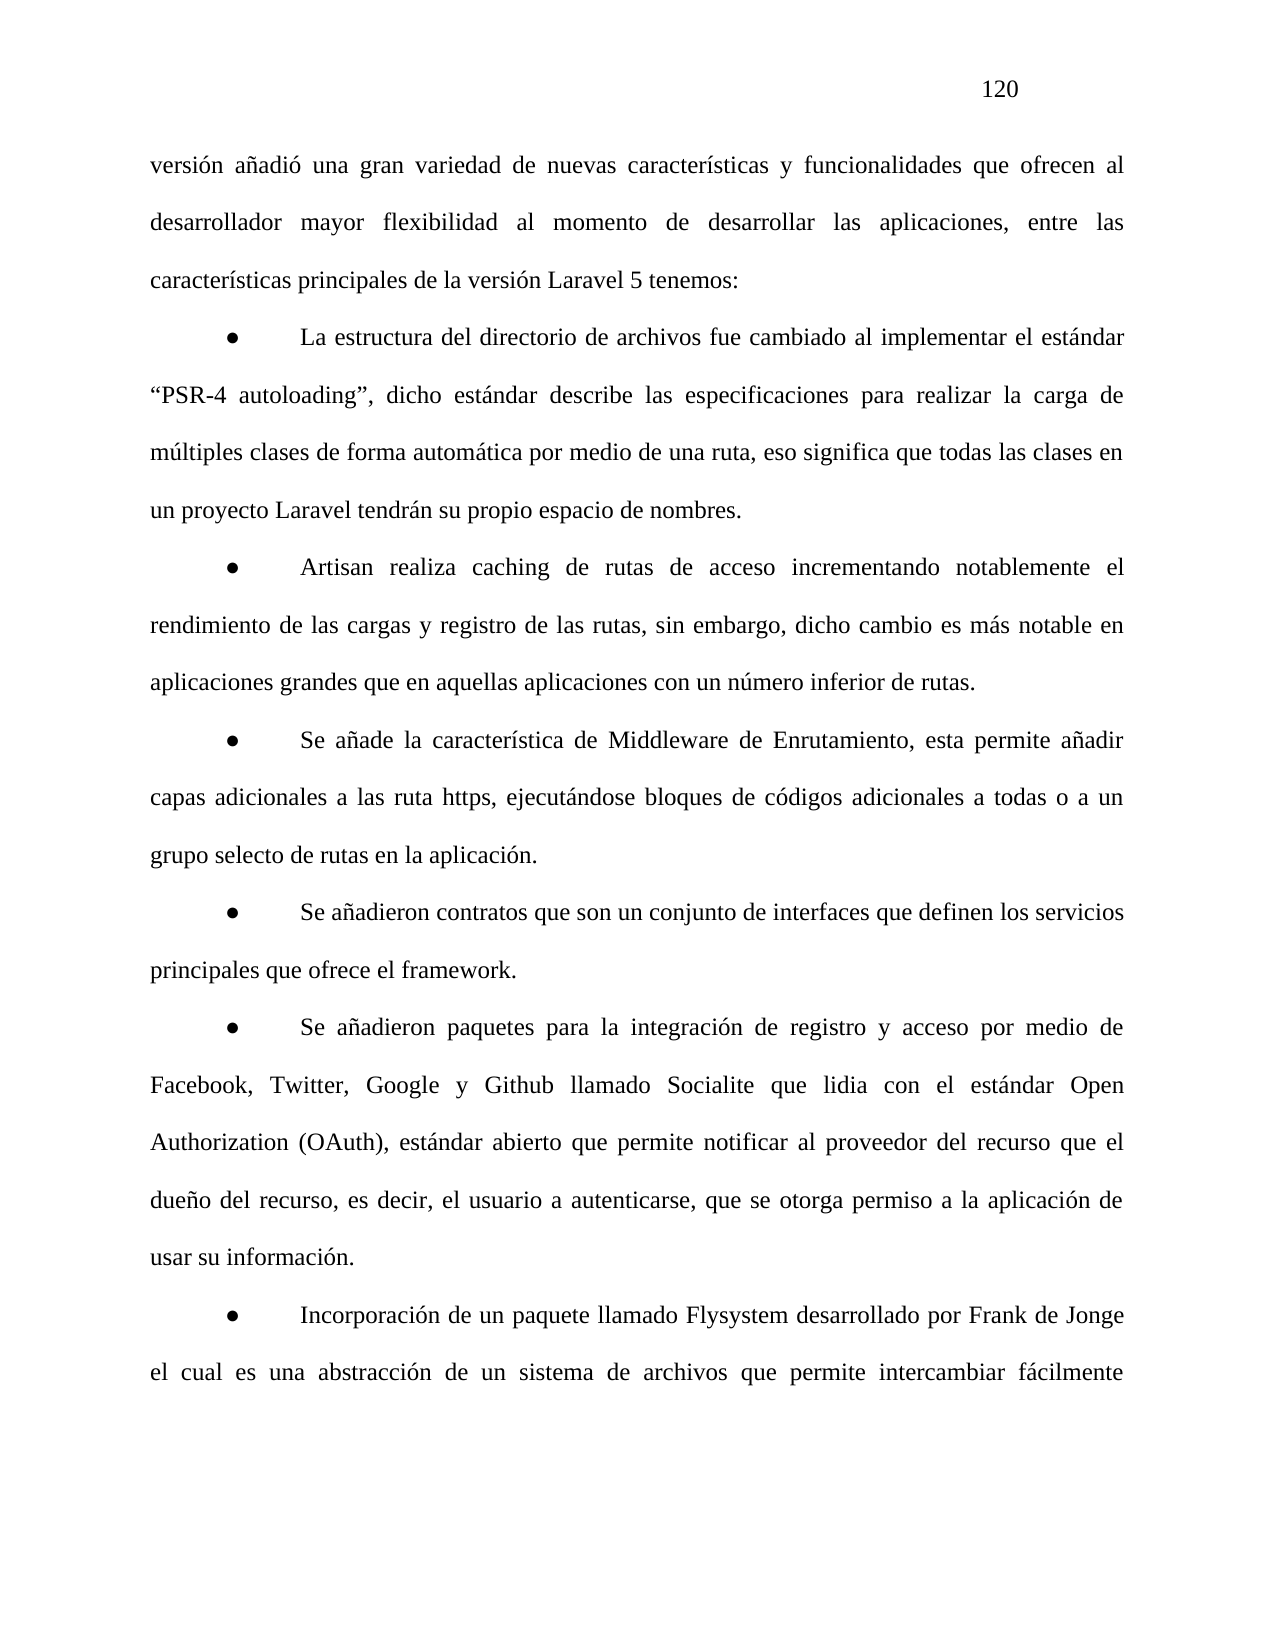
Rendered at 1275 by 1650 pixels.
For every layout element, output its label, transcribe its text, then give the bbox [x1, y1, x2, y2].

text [150, 150, 1125, 294]
list Artisan realiza caching de rutas de acceso incrementando notablemente el rendimiento de las cargas y registro de las rutas, sin embargo, dicho cambio es más notable en aplicaciones grandes que en aquellas aplicaciones con un número inferior de rutas. [150, 552, 1125, 696]
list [150, 1300, 1125, 1386]
list La estructura del directorio de archivos fue cambiado al implementar el estándar “PSR-4 autoloading”, dicho estándar describe las especificaciones para realizar la carga de múltiples clases de forma automática por medio de una ruta, eso significa que todas las clases en un proyecto Laravel tendrán su propio espacio de nombres. [150, 322, 1125, 524]
list Se añadieron paquetes para la integración de registro y acceso por medio de Facebook, Twitter, Google y Github llamado Socialite que lidia con el estándar Open Authorization (OAuth), estándar abierto que permite notificar al proveedor del recurso que el dueño del recurso, es decir, el usuario a autenticarse, que se otorga permiso a la aplicación de usar su información. [150, 1012, 1125, 1271]
list Se añade la característica de Middleware de Enrutamiento, esta permite añadir capas adicionales a las ruta https, ejecutándose bloques de códigos adicionales a todas o a un grupo selecto de rutas en la aplicación. [150, 725, 1125, 869]
list Se añadieron contratos que son un conjunto de interfaces que definen los servicios principales que ofrece el framework. [150, 897, 1125, 984]
